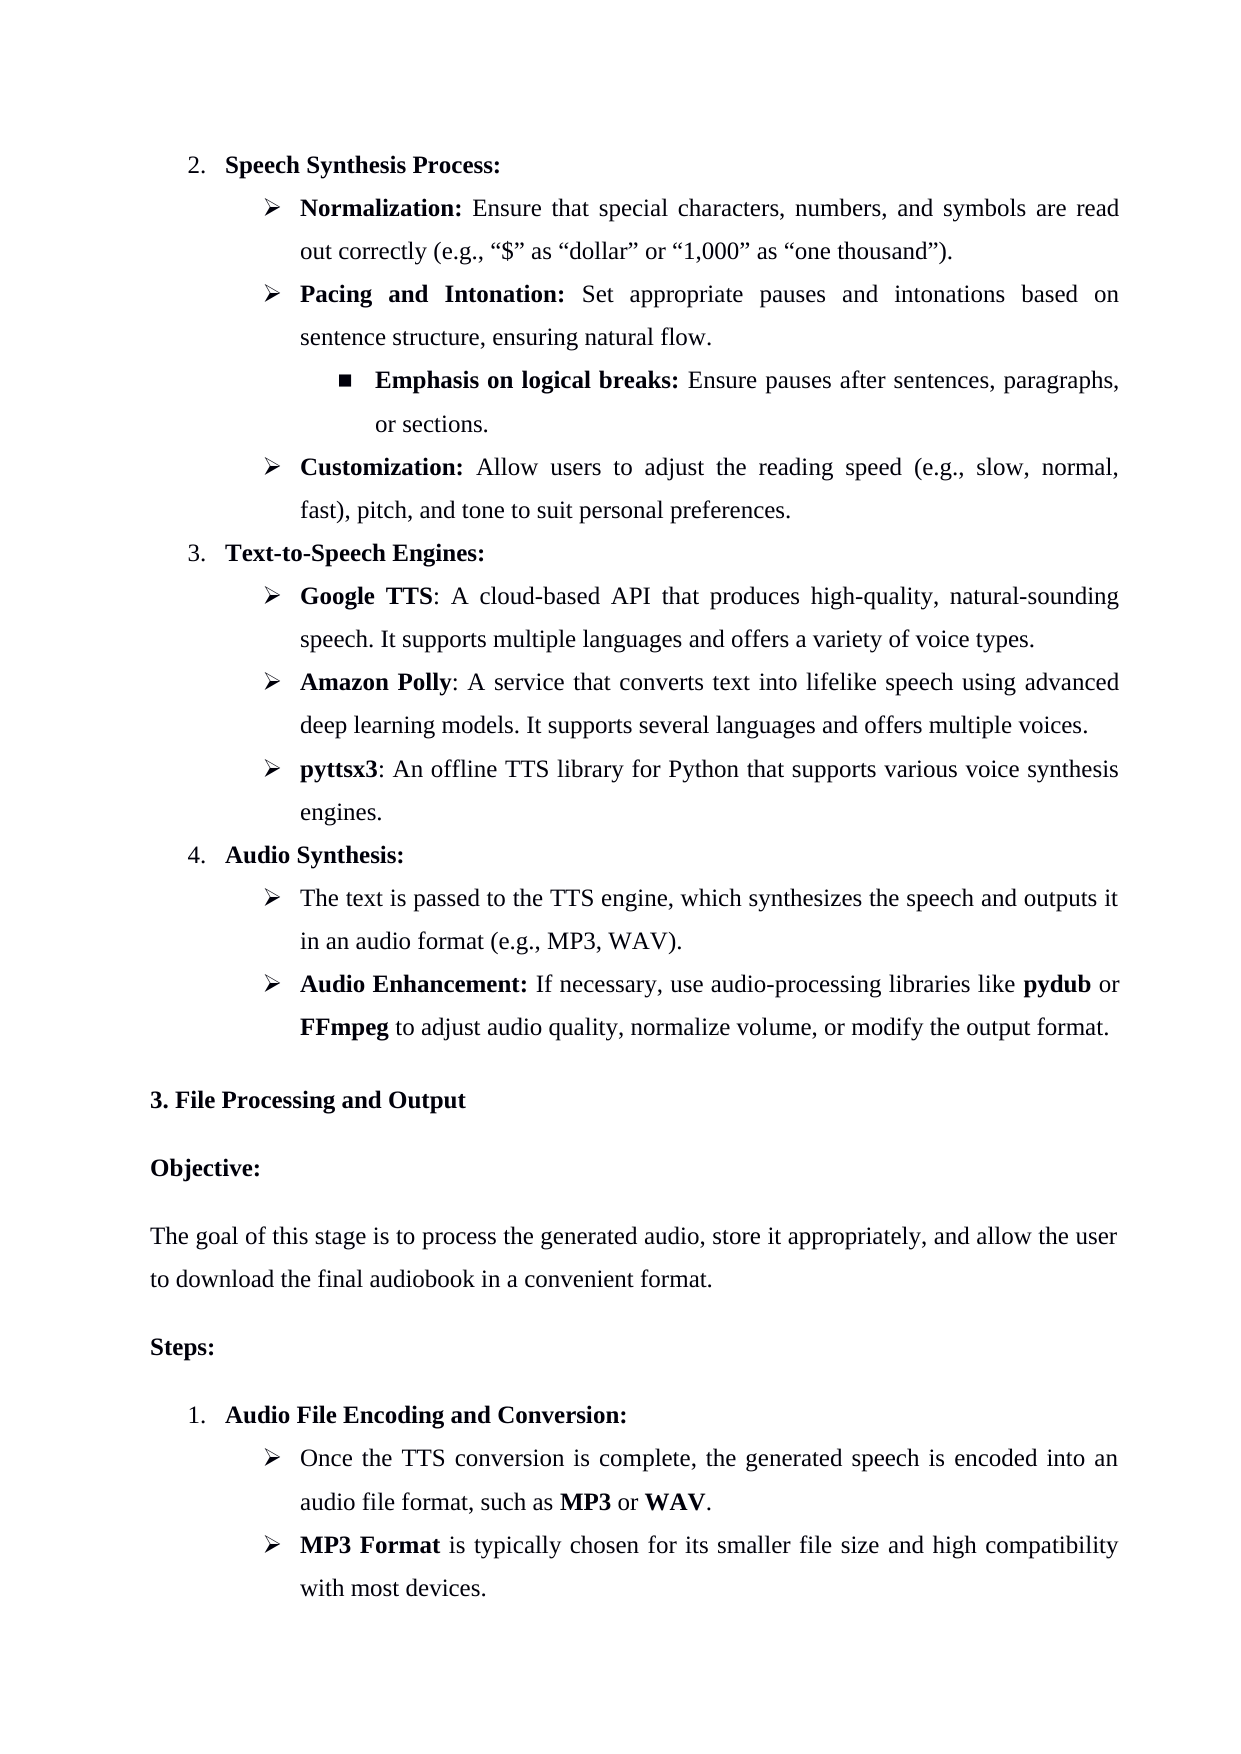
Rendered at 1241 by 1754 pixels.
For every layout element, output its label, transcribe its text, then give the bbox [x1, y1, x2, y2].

subtitle 3. File Processing and Output [150, 1085, 1120, 1113]
list Audio File Encoding and Conversion: [187, 1400, 1120, 1429]
list Audio Enhancement: If necessary, use audio-processing libraries like pydub or FFmpeg to adjust audio quality, normalize volume, or modify the output format. [262, 969, 1120, 1041]
text The goal of this stage is to process the generated audio, store it appropriately, and allow the user to download the final audiobook in a convenient format. [150, 1221, 1120, 1293]
list Once the TTS conversion is complete, the generated speech is encoded into an audio file format, such as MP3 or WAV. [262, 1443, 1120, 1515]
list Amazon Polly: A service that converts text into lifelike speech using advanced deep learning models. It supports several languages and offers multiple voices. [262, 667, 1120, 739]
subtitle Objective: [150, 1153, 1120, 1182]
list Audio Synthesis: [187, 840, 1120, 869]
list MP3 Format is typically chosen for its smaller file size and high compatibility with most devices. [262, 1530, 1120, 1602]
list Google TTS: A cloud-based API that produces high-quality, natural-sounding speech. It supports multiple languages and offers a variety of voice types. [262, 581, 1120, 653]
list Customization: Allow users to adjust the reading speed (e.g., slow, normal, fast), pitch, and tone to suit personal preferences. [262, 452, 1120, 524]
subtitle Steps: [150, 1332, 1120, 1361]
list Text-to-Speech Engines: [187, 538, 1120, 567]
list Emphasis on logical breaks: Ensure pauses after sentences, paragraphs, or sections. [337, 366, 1120, 437]
list pyttsx3: An offline TTS library for Python that supports various voice synthesis engines. [262, 754, 1120, 826]
list Normalization: Ensure that special characters, numbers, and symbols are read out correctly (e.g., “$” as “dollar” or “1,000” as “one thousand”). [262, 193, 1120, 265]
list Speech Synthesis Process: [187, 150, 1120, 179]
list Pacing and Intonation: Set appropriate pauses and intonations based on sentence structure, ensuring natural flow. [262, 279, 1120, 351]
list The text is passed to the TTS engine, which synthesizes the speech and outputs it in an audio format (e.g., MP3, WAV). [262, 883, 1120, 955]
